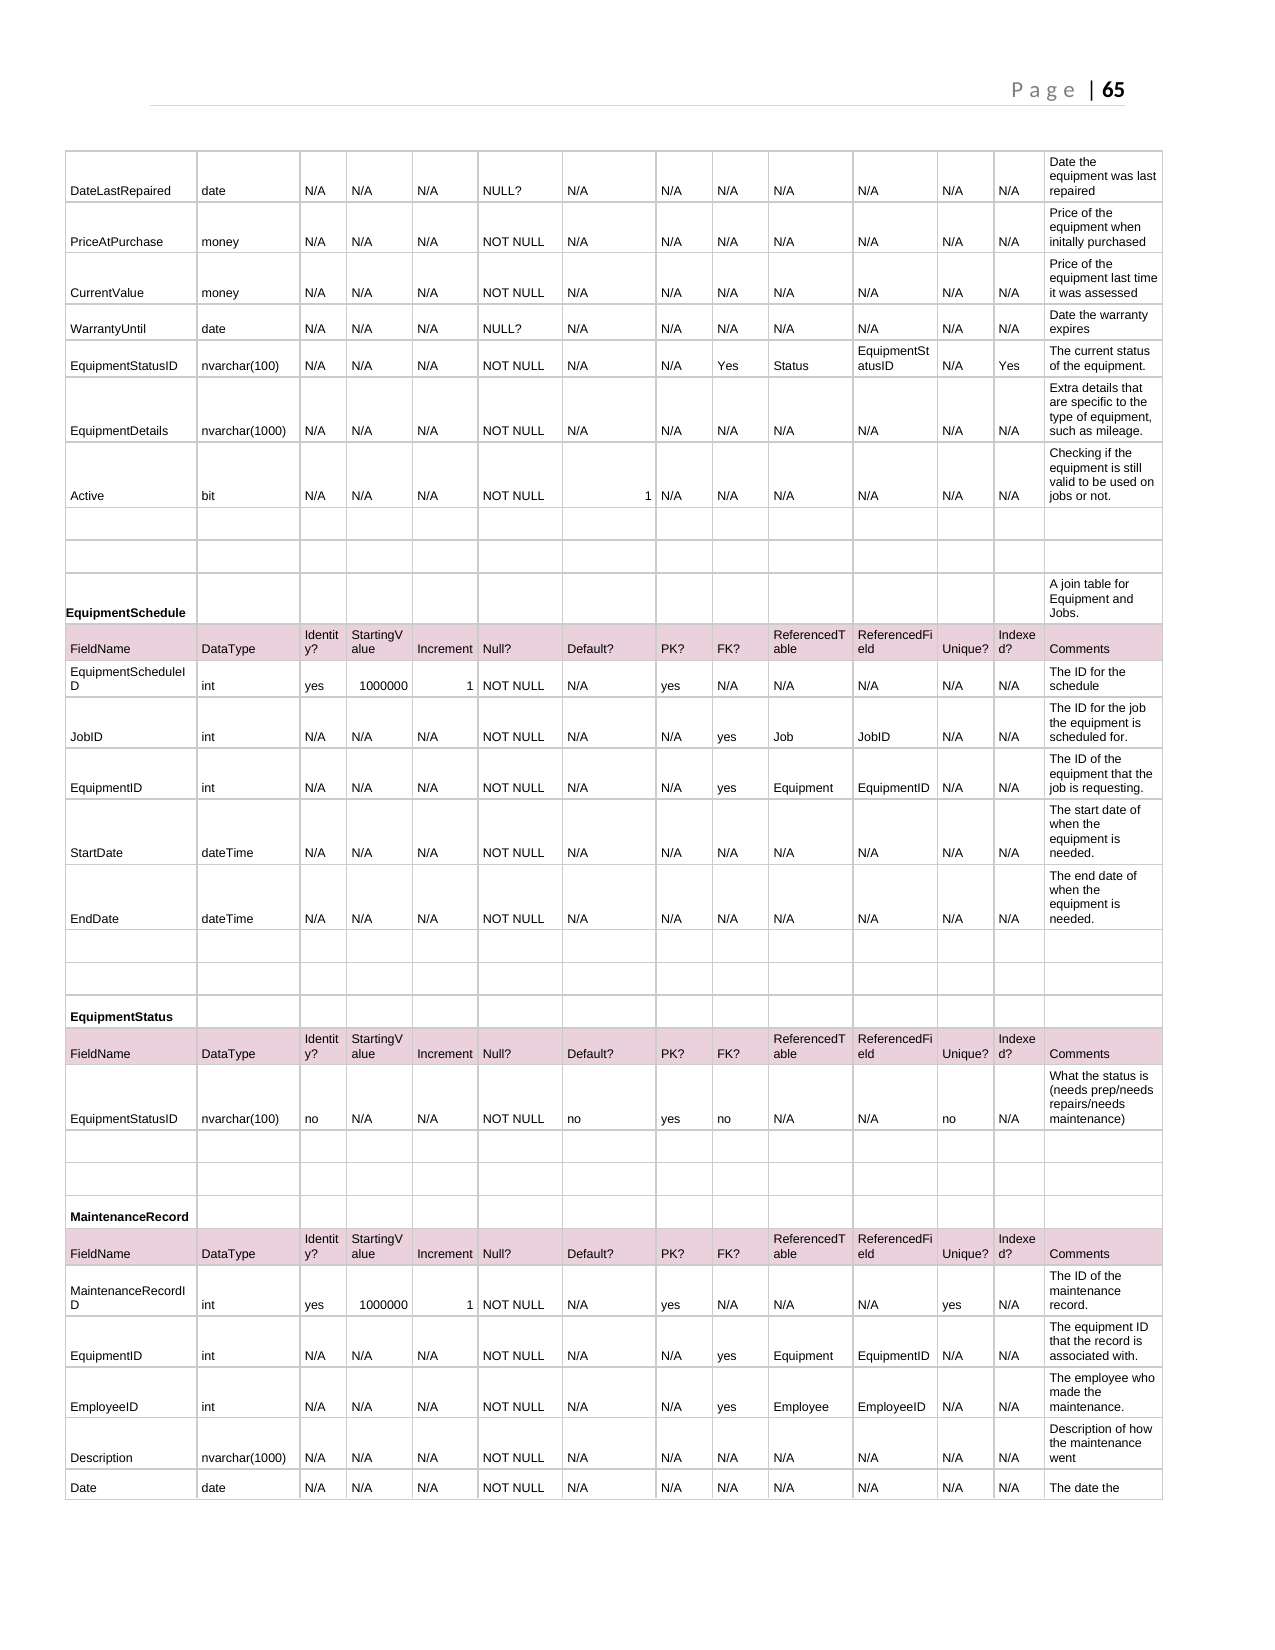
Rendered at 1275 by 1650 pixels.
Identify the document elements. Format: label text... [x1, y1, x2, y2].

table_cell [995, 930, 1044, 962]
table_cell [713, 1131, 768, 1162]
table_cell N/A [413, 749, 477, 798]
table_cell The end date of when the equipment is needed. [1045, 865, 1162, 929]
table_cell N/A [347, 443, 412, 507]
table_cell [713, 930, 768, 962]
table_cell [479, 508, 562, 539]
table_cell [479, 1163, 562, 1195]
table_cell NOT NULL [479, 341, 562, 376]
table_cell [479, 963, 562, 994]
table_cell nvarchar(100) [198, 1065, 299, 1129]
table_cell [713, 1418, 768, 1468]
table_cell yes [657, 1266, 712, 1315]
table_cell [769, 996, 852, 1027]
table_cell FK? [713, 625, 768, 660]
table_cell [198, 963, 299, 994]
table_cell [413, 508, 477, 539]
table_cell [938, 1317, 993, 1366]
table_cell N/A [769, 661, 852, 696]
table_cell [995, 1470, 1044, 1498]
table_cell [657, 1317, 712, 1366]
table_cell [938, 541, 993, 572]
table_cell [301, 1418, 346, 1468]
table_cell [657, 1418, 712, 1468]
table_cell [657, 1163, 712, 1195]
table_cell N/A [347, 378, 412, 441]
table_cell [347, 996, 412, 1027]
table_cell JobID [66, 698, 196, 747]
table_cell [657, 996, 712, 1027]
table_cell [1045, 930, 1162, 962]
table_cell [854, 1196, 937, 1227]
table_cell [66, 1131, 196, 1162]
table_cell N/A [769, 378, 852, 441]
table_cell ReferencedTable [769, 625, 852, 660]
table_cell int [198, 661, 299, 696]
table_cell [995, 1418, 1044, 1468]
table_cell N/A [769, 1065, 852, 1129]
table_cell NOT NULL [479, 203, 562, 252]
table_cell FK? [713, 1229, 768, 1264]
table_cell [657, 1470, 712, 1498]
table_cell [854, 574, 937, 623]
table_cell N/A [713, 152, 768, 201]
table_cell PK? [657, 1229, 712, 1264]
table_cell N/A [563, 152, 655, 201]
table_cell date [198, 305, 299, 339]
table_cell EquipmentStatusID [66, 1065, 196, 1129]
table_cell EquipmentStatus [66, 996, 196, 1027]
table_cell Date the equipment was last repaired [1045, 152, 1162, 201]
table_cell yes [713, 749, 768, 798]
table_cell Yes [995, 341, 1044, 376]
table_cell [854, 541, 937, 572]
table_cell Identity? [301, 1229, 346, 1264]
table_cell N/A [995, 698, 1044, 747]
table_cell N/A [657, 305, 712, 339]
table_cell N/A [995, 749, 1044, 798]
table_cell [413, 930, 477, 962]
table_cell N/A [657, 341, 712, 376]
table_cell [301, 1196, 346, 1227]
table_cell CurrentValue [66, 253, 196, 303]
table_cell Null? [479, 625, 562, 660]
table_cell [347, 541, 412, 572]
table_cell [995, 963, 1044, 994]
table_cell N/A [563, 698, 655, 747]
table_cell EquipmentStatusID [66, 341, 196, 376]
table_cell N/A [938, 203, 993, 252]
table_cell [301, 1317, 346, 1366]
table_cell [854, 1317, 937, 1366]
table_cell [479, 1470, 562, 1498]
table_cell N/A [347, 1065, 412, 1129]
table_cell [938, 1196, 993, 1227]
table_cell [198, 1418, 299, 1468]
table_cell [301, 963, 346, 994]
table_cell date [198, 152, 299, 201]
table_cell [657, 541, 712, 572]
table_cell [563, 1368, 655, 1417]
table_cell yes [657, 1065, 712, 1129]
table_cell [347, 1163, 412, 1195]
table_cell N/A [854, 378, 937, 441]
table_cell [198, 996, 299, 1027]
table_cell StartingValue [347, 625, 412, 660]
table_cell [347, 574, 412, 623]
table_cell N/A [347, 865, 412, 929]
table_cell Default? [563, 625, 655, 660]
table_cell nvarchar(1000) [198, 378, 299, 441]
table_cell EquipmentScheduleID [66, 661, 196, 696]
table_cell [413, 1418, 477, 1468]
table_cell nvarchar(100) [198, 341, 299, 376]
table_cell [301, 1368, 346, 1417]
table_cell [563, 508, 655, 539]
table_cell N/A [301, 253, 346, 303]
table_cell N/A [347, 253, 412, 303]
table_cell [995, 996, 1044, 1027]
table_cell N/A [938, 698, 993, 747]
table_cell [854, 1131, 937, 1162]
table_cell NOT NULL [479, 443, 562, 507]
table_cell [769, 963, 852, 994]
table_cell [413, 996, 477, 1027]
table_cell JobID [854, 698, 937, 747]
table_cell N/A [713, 378, 768, 441]
table_cell N/A [995, 1065, 1044, 1129]
table_cell [479, 541, 562, 572]
table_cell N/A [769, 443, 852, 507]
table_cell [413, 574, 477, 623]
table_cell N/A [854, 253, 937, 303]
table_cell FieldName [66, 1029, 196, 1064]
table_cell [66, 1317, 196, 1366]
table_cell N/A [563, 253, 655, 303]
table_cell N/A [301, 305, 346, 339]
table_cell [301, 574, 346, 623]
table_cell StartingValue [347, 1029, 412, 1064]
table_cell N/A [301, 800, 346, 863]
table_cell 1 [413, 661, 477, 696]
table_cell [995, 1196, 1044, 1227]
table_cell N/A [413, 305, 477, 339]
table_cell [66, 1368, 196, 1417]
table_cell N/A [995, 800, 1044, 863]
table_cell [479, 930, 562, 962]
table_cell N/A [657, 378, 712, 441]
table_cell [198, 574, 299, 623]
table_cell N/A [995, 253, 1044, 303]
table_cell [995, 574, 1044, 623]
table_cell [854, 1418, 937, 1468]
table_cell [938, 930, 993, 962]
table_cell FieldName [66, 625, 196, 660]
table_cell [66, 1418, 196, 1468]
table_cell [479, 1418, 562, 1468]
table_cell yes [301, 661, 346, 696]
table_cell NOT NULL [479, 1266, 562, 1315]
table_cell [66, 963, 196, 994]
table_cell N/A [301, 152, 346, 201]
table_cell dateTime [198, 865, 299, 929]
table_cell FieldName [66, 1229, 196, 1264]
table_cell Indexed? [995, 625, 1044, 660]
table_cell NOT NULL [479, 253, 562, 303]
table_cell N/A [563, 305, 655, 339]
table_cell EquipmentID [854, 749, 937, 798]
table_cell Price of the equipment last time it was assessed [1045, 253, 1162, 303]
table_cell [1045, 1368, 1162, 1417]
table_cell N/A [769, 865, 852, 929]
table_cell [347, 1131, 412, 1162]
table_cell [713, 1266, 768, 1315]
table_cell DataType [198, 625, 299, 660]
table_cell N/A [413, 800, 477, 863]
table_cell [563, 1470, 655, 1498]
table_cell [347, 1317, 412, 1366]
table_cell Null? [479, 1029, 562, 1064]
table_cell N/A [657, 800, 712, 863]
table_cell N/A [413, 443, 477, 507]
table_cell The ID for the schedule [1045, 661, 1162, 696]
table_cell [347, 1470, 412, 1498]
table_cell [854, 930, 937, 962]
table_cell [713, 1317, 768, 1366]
table_cell DataType [198, 1029, 299, 1064]
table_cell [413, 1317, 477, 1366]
table_cell Indexed? [995, 1229, 1044, 1264]
table_cell N/A [995, 661, 1044, 696]
table_cell Equipment [769, 749, 852, 798]
table_cell N/A [938, 341, 993, 376]
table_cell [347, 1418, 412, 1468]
table_cell [657, 1196, 712, 1227]
table_cell Increment [413, 625, 477, 660]
table_cell N/A [938, 378, 993, 441]
table_cell [198, 930, 299, 962]
table_cell N/A [938, 865, 993, 929]
table_cell [198, 508, 299, 539]
table_cell [479, 1131, 562, 1162]
table_cell [301, 508, 346, 539]
table_cell [657, 1131, 712, 1162]
table_cell [657, 574, 712, 623]
table_cell money [198, 203, 299, 252]
table_cell no [301, 1065, 346, 1129]
table_cell Comments [1045, 1029, 1162, 1064]
table_cell int [198, 749, 299, 798]
table_cell NULL? [479, 305, 562, 339]
table_cell Date the warranty expires [1045, 305, 1162, 339]
table_cell N/A [938, 661, 993, 696]
table_cell Comments [1045, 1229, 1162, 1264]
table_cell yes [301, 1266, 346, 1315]
table_cell [1045, 1163, 1162, 1195]
table_cell [769, 541, 852, 572]
table_cell [713, 963, 768, 994]
table_cell [479, 996, 562, 1027]
table_cell N/A [995, 305, 1044, 339]
table_cell [563, 1163, 655, 1195]
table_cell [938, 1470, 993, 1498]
table_cell MaintenanceRecordID [66, 1266, 196, 1315]
table_cell int [198, 698, 299, 747]
table_cell [347, 1196, 412, 1227]
table_cell [563, 574, 655, 623]
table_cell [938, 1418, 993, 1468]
table_cell N/A [713, 253, 768, 303]
table_cell N/A [301, 865, 346, 929]
table_cell [657, 930, 712, 962]
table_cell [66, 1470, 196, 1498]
table_cell N/A [347, 698, 412, 747]
table_cell [769, 1196, 852, 1227]
table_cell N/A [563, 203, 655, 252]
table_cell ReferencedField [854, 1229, 937, 1264]
table_cell [854, 996, 937, 1027]
table_cell [66, 930, 196, 962]
table_cell N/A [657, 698, 712, 747]
table_cell N/A [657, 443, 712, 507]
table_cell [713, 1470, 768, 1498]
table_cell [347, 963, 412, 994]
table_cell N/A [769, 152, 852, 201]
table_cell yes [657, 661, 712, 696]
table_cell N/A [854, 1065, 937, 1129]
table_cell N/A [854, 203, 937, 252]
table_cell N/A [713, 443, 768, 507]
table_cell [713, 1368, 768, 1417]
table_cell [769, 930, 852, 962]
table_cell [938, 963, 993, 994]
table_cell MaintenanceRecord [66, 1196, 196, 1227]
table_cell [713, 996, 768, 1027]
table_cell N/A [713, 305, 768, 339]
table_cell no [563, 1065, 655, 1129]
table_cell N/A [657, 152, 712, 201]
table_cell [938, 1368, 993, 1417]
table_cell StartingValue [347, 1229, 412, 1264]
table_cell The current status of the equipment. [1045, 341, 1162, 376]
table_cell Identity? [301, 1029, 346, 1064]
table_cell [938, 574, 993, 623]
table_cell [563, 963, 655, 994]
table_cell [995, 1163, 1044, 1195]
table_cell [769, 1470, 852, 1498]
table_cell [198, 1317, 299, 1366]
table_cell N/A [995, 865, 1044, 929]
table_cell [563, 996, 655, 1027]
table_cell N/A [657, 865, 712, 929]
table_cell NOT NULL [479, 378, 562, 441]
table_cell N/A [713, 203, 768, 252]
table_cell N/A [563, 1266, 655, 1315]
table_cell N/A [769, 305, 852, 339]
table_cell [769, 574, 852, 623]
table_cell N/A [301, 698, 346, 747]
table_cell [938, 1163, 993, 1195]
table_cell N/A [657, 749, 712, 798]
table_cell N/A [563, 865, 655, 929]
table_cell The ID for the job the equipment is scheduled for. [1045, 698, 1162, 747]
table_cell [1045, 963, 1162, 994]
table_cell [713, 1196, 768, 1227]
table_cell [66, 1163, 196, 1195]
table_cell [938, 508, 993, 539]
table_cell EquipmentStatusID [854, 341, 937, 376]
table_cell StartDate [66, 800, 196, 863]
table_cell [657, 963, 712, 994]
table_cell N/A [347, 749, 412, 798]
table_cell Increment [413, 1229, 477, 1264]
table_cell 1000000 [347, 1266, 412, 1315]
table_cell WarrantyUntil [66, 305, 196, 339]
table_cell Job [769, 698, 852, 747]
table_cell N/A [995, 443, 1044, 507]
table_cell N/A [938, 253, 993, 303]
table_cell [995, 508, 1044, 539]
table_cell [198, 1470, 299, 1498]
table_cell N/A [713, 800, 768, 863]
table_cell N/A [938, 152, 993, 201]
table_cell Unique? [938, 625, 993, 660]
table_cell [854, 1163, 937, 1195]
table_cell DateLastRepaired [66, 152, 196, 201]
table_cell The ID of the equipment that the job is requesting. [1045, 749, 1162, 798]
table_cell Unique? [938, 1029, 993, 1064]
table_cell EndDate [66, 865, 196, 929]
table_cell N/A [563, 800, 655, 863]
table_cell [347, 508, 412, 539]
table_cell [301, 930, 346, 962]
table_cell [301, 996, 346, 1027]
table_cell [713, 574, 768, 623]
table_cell PriceAtPurchase [66, 203, 196, 252]
table_cell N/A [854, 800, 937, 863]
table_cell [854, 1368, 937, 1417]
table_cell [713, 1163, 768, 1195]
table_cell N/A [347, 800, 412, 863]
table_cell N/A [413, 1065, 477, 1129]
table_cell [657, 508, 712, 539]
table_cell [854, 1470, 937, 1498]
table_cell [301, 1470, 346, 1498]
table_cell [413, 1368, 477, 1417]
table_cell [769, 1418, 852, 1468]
table_cell ReferencedField [854, 1029, 937, 1064]
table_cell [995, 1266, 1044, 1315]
table_cell N/A [413, 698, 477, 747]
table_cell ReferencedTable [769, 1229, 852, 1264]
table_cell FK? [713, 1029, 768, 1064]
table_cell Yes [713, 341, 768, 376]
table_cell PK? [657, 1029, 712, 1064]
table_cell N/A [563, 661, 655, 696]
table_cell N/A [563, 378, 655, 441]
table_cell [713, 508, 768, 539]
table_cell int [198, 1266, 299, 1315]
table_cell N/A [769, 800, 852, 863]
table_cell [479, 1196, 562, 1227]
table_cell yes [713, 698, 768, 747]
table_cell no [938, 1065, 993, 1129]
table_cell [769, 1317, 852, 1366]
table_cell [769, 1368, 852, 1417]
table_cell [769, 508, 852, 539]
table_cell [938, 1131, 993, 1162]
table_cell Indexed? [995, 1029, 1044, 1064]
table_cell [713, 541, 768, 572]
table_cell NOT NULL [479, 661, 562, 696]
table_cell ReferencedTable [769, 1029, 852, 1064]
table_cell [1045, 508, 1162, 539]
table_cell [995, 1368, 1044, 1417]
table_cell N/A [938, 800, 993, 863]
table_cell N/A [995, 203, 1044, 252]
table_cell N/A [301, 341, 346, 376]
table_cell NOT NULL [479, 1065, 562, 1129]
table_cell [1045, 996, 1162, 1027]
table_cell [198, 541, 299, 572]
table_cell 1 [563, 443, 655, 507]
table_cell EquipmentID [66, 749, 196, 798]
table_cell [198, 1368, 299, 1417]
table_cell NOT NULL [479, 749, 562, 798]
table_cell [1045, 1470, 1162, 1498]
table_cell [301, 1163, 346, 1195]
table_cell Active [66, 443, 196, 507]
table_cell [938, 996, 993, 1027]
table_cell N/A [301, 749, 346, 798]
table_cell [66, 541, 196, 572]
table_cell EquipmentDetails [66, 378, 196, 441]
table_cell [563, 1131, 655, 1162]
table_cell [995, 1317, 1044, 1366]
table_cell N/A [995, 378, 1044, 441]
table_cell N/A [657, 253, 712, 303]
table_cell N/A [413, 341, 477, 376]
table_cell Null? [479, 1229, 562, 1264]
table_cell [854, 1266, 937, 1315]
table_cell [995, 1131, 1044, 1162]
table_cell [1045, 1196, 1162, 1227]
table_cell N/A [713, 661, 768, 696]
table_cell 1 [413, 1266, 477, 1315]
table_cell NOT NULL [479, 698, 562, 747]
table_cell NULL? [479, 152, 562, 201]
table_cell [995, 541, 1044, 572]
table_cell money [198, 253, 299, 303]
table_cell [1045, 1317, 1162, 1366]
table_cell [563, 930, 655, 962]
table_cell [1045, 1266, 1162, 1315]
table_cell [301, 1131, 346, 1162]
table_cell N/A [347, 152, 412, 201]
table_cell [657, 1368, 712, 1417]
table_cell [198, 1131, 299, 1162]
table_cell N/A [854, 865, 937, 929]
table_cell [413, 541, 477, 572]
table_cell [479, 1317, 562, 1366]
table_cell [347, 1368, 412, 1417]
table_cell ReferencedField [854, 625, 937, 660]
table_cell A join table for Equipment and Jobs. [1045, 574, 1162, 623]
table_cell N/A [854, 305, 937, 339]
table_cell [769, 1163, 852, 1195]
table_cell [854, 508, 937, 539]
table_cell [413, 1131, 477, 1162]
table_cell [413, 1196, 477, 1227]
table_cell no [713, 1065, 768, 1129]
table_cell [563, 541, 655, 572]
table_cell N/A [938, 443, 993, 507]
table_cell N/A [347, 305, 412, 339]
table_cell N/A [854, 152, 937, 201]
table_cell N/A [301, 378, 346, 441]
table_cell N/A [413, 203, 477, 252]
table_cell N/A [301, 203, 346, 252]
table_cell N/A [563, 341, 655, 376]
table_cell [198, 1196, 299, 1227]
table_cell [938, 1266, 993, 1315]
table_cell [301, 541, 346, 572]
table_cell DataType [198, 1229, 299, 1264]
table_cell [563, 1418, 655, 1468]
table_cell dateTime [198, 800, 299, 863]
table_cell N/A [938, 749, 993, 798]
table_cell N/A [769, 203, 852, 252]
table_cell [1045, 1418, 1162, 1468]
table_cell N/A [995, 152, 1044, 201]
table_cell Increment [413, 1029, 477, 1064]
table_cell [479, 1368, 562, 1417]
table_cell Price of the equipment when initally purchased [1045, 203, 1162, 252]
table_cell Comments [1045, 625, 1162, 660]
table_cell N/A [938, 305, 993, 339]
table_cell Extra details that are specific to the type of equipment, such as mileage. [1045, 378, 1162, 441]
table_cell N/A [769, 253, 852, 303]
table_cell Default? [563, 1029, 655, 1064]
table_cell [1045, 1131, 1162, 1162]
table_cell PK? [657, 625, 712, 660]
table_cell NOT NULL [479, 865, 562, 929]
table_cell Default? [563, 1229, 655, 1264]
table_cell The start date of when the equipment is needed. [1045, 800, 1162, 863]
table_cell [769, 1131, 852, 1162]
table_cell Unique? [938, 1229, 993, 1264]
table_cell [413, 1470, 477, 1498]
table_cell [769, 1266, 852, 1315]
table_cell NOT NULL [479, 800, 562, 863]
table_cell bit [198, 443, 299, 507]
table_cell Status [769, 341, 852, 376]
table_cell N/A [657, 203, 712, 252]
table_cell [413, 963, 477, 994]
table_cell Checking if the equipment is still valid to be used on jobs or not. [1045, 443, 1162, 507]
table_cell N/A [301, 443, 346, 507]
table_cell N/A [347, 341, 412, 376]
table_cell N/A [413, 378, 477, 441]
table_cell N/A [413, 253, 477, 303]
table_cell N/A [413, 152, 477, 201]
table_cell [479, 574, 562, 623]
table_cell [854, 963, 937, 994]
table_cell 1000000 [347, 661, 412, 696]
table_cell EquipmentSchedule [66, 574, 196, 623]
table_cell What the status is (needs prep/needs repairs/needs maintenance) [1045, 1065, 1162, 1129]
table_cell N/A [347, 203, 412, 252]
table_cell N/A [854, 443, 937, 507]
table_cell N/A [713, 865, 768, 929]
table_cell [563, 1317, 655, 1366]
table_cell [563, 1196, 655, 1227]
table_cell N/A [854, 661, 937, 696]
table_cell [413, 1163, 477, 1195]
table_cell [347, 930, 412, 962]
table_cell [66, 508, 196, 539]
table_cell Identity? [301, 625, 346, 660]
table_cell N/A [563, 749, 655, 798]
table_cell N/A [413, 865, 477, 929]
table_cell [198, 1163, 299, 1195]
table_cell [1045, 541, 1162, 572]
